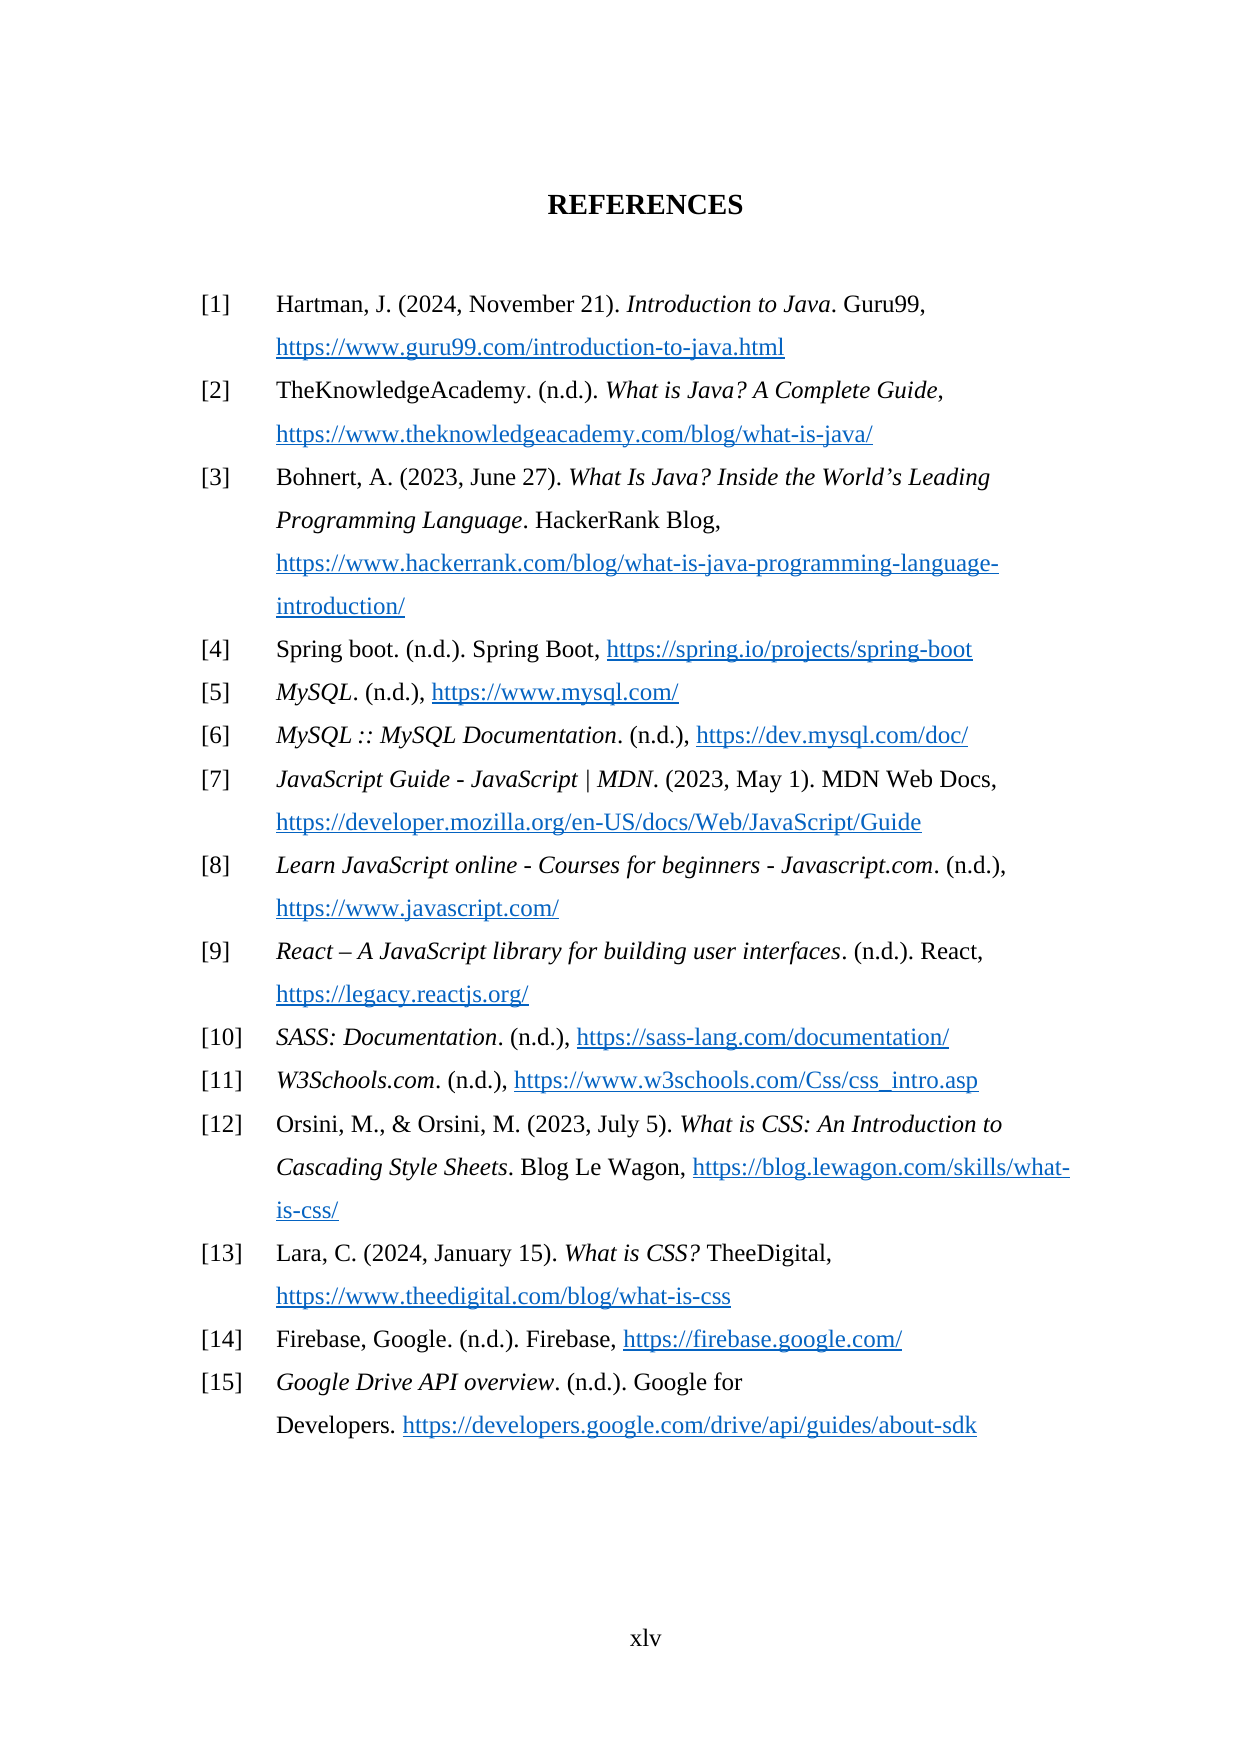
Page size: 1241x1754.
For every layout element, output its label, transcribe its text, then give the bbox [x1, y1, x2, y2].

list W3Schools.com. (n.d.), https://www.w3schools.com/Css/css_intro.asp [201, 1066, 1090, 1094]
list TheKnowledgeAcademy. (n.d.). What is Java? A Complete Guide, https://www.theknowledgeacademy.com/blog/what-is-java/ [201, 376, 1090, 447]
list MySQL :: MySQL Documentation. (n.d.), https://dev.mysql.com/doc/ [201, 721, 1090, 749]
list Lara, C. (2024, January 15). What is CSS? TheeDigital, https://www.theedigital.com/blog/what-is-css [201, 1238, 1090, 1310]
list JavaScript Guide - JavaScript | MDN. (2023, May 1). MDN Web Docs, https://developer.mozilla.org/en-US/docs/Web/JavaScript/Guide [201, 764, 1090, 836]
list Hartman, J. (2024, November 21). Introduction to Java. Guru99, https://www.guru99.com/introduction-to-java.html [201, 289, 1090, 361]
list Spring boot. (n.d.). Spring Boot, https://spring.io/projects/spring-boot [201, 634, 1090, 663]
subtitle REFERENCES [201, 187, 1090, 221]
list Learn JavaScript online - Courses for beginners - Javascript.com. (n.d.), https://www.javascript.com/ [201, 850, 1090, 922]
list Google Drive API overview. (n.d.). Google for Developers. https://developers.google.com/drive/api/guides/about-sdk [201, 1367, 1090, 1439]
list Firebase, Google. (n.d.). Firebase, https://firebase.google.com/ [201, 1324, 1090, 1353]
list SASS: Documentation. (n.d.), https://sass-lang.com/documentation/ [201, 1022, 1090, 1051]
list MySQL. (n.d.), https://www.mysql.com/ [201, 677, 1090, 706]
list React – A JavaScript library for building user interfaces. (n.d.). React, https://legacy.reactjs.org/ [201, 936, 1090, 1008]
list Orsini, M., & Orsini, M. (2023, July 5). What is CSS: An Introduction to Cascading Style Sheets. Blog Le Wagon, https://blog.lewagon.com/skills/what-is-css/ [201, 1109, 1090, 1224]
list Bohnert, A. (2023, June 27). What Is Java? Inside the World’s Leading Programming Language. HackerRank Blog, https://www.hackerrank.com/blog/what-is-java-programming-language-introduction/ [201, 462, 1090, 620]
